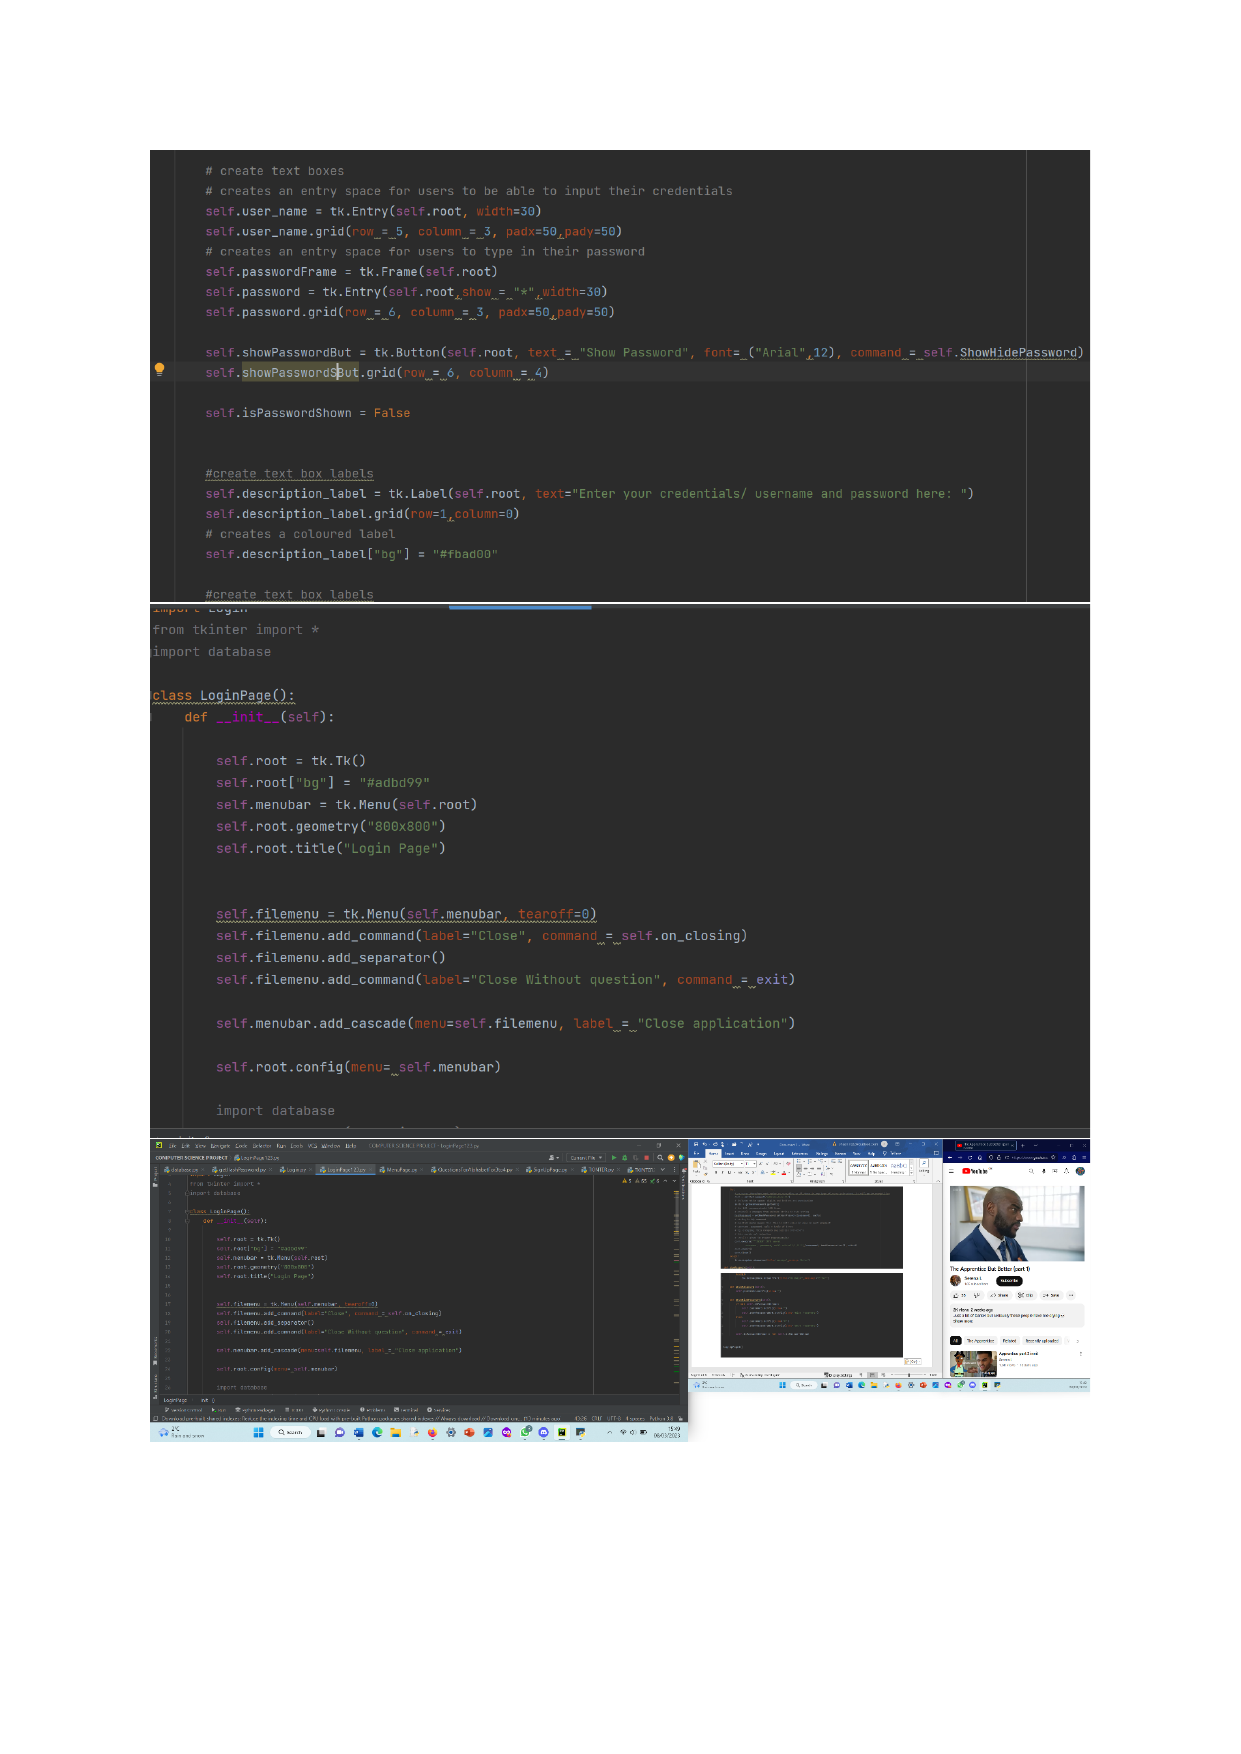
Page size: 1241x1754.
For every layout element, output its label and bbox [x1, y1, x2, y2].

picture [150, 604, 1091, 1138]
picture [150, 150, 1091, 602]
picture [150, 1139, 1091, 1442]
